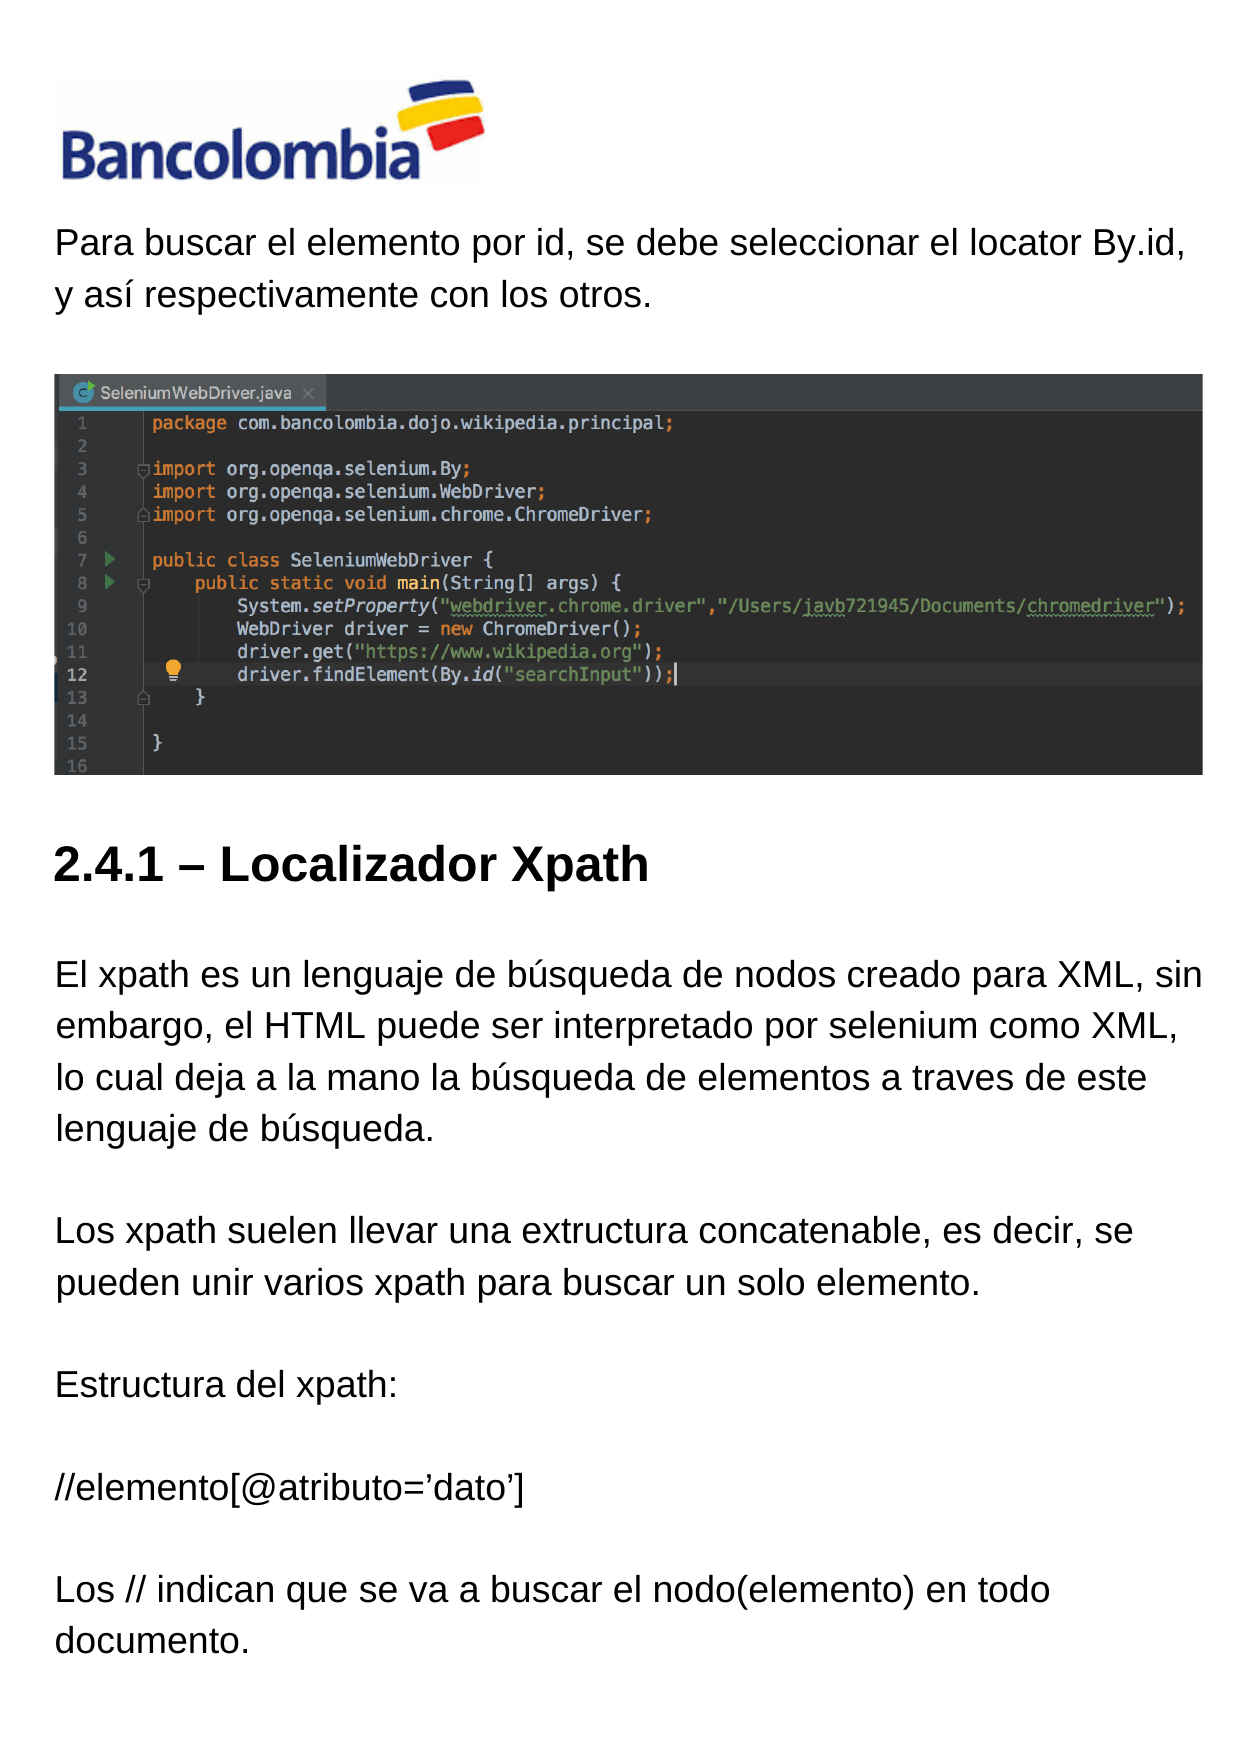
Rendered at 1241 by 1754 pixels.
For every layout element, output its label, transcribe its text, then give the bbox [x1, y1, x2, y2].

text Los // indican que se va a buscar el nodo(elemento) en todo documento. [54, 1567, 1203, 1662]
picture [54, 374, 1203, 775]
text Los xpath suelen llevar una extructura concatenable, es decir, se pueden unir varios xpath para buscar un solo elemento. [54, 1208, 1203, 1303]
text El xpath es un lenguaje de búsqueda de nodos creado para XML, sin embargo, el HTML puede ser interpretado por selenium como XML, lo cual deja a la mano la búsqueda de elementos a traves de este lenguaje de búsqueda. [54, 952, 1203, 1149]
text Para buscar el elemento por id, se debe seleccionar el locator By.id, y así respectivamente con los otros. [54, 221, 1203, 315]
picture [54, 75, 488, 189]
subtitle 2.4.1 – Localizador Xpath [53, 834, 1203, 892]
text Estructura del xpath: [54, 1362, 1203, 1405]
text //elemento[@atributo=’dato’] [54, 1465, 1203, 1508]
